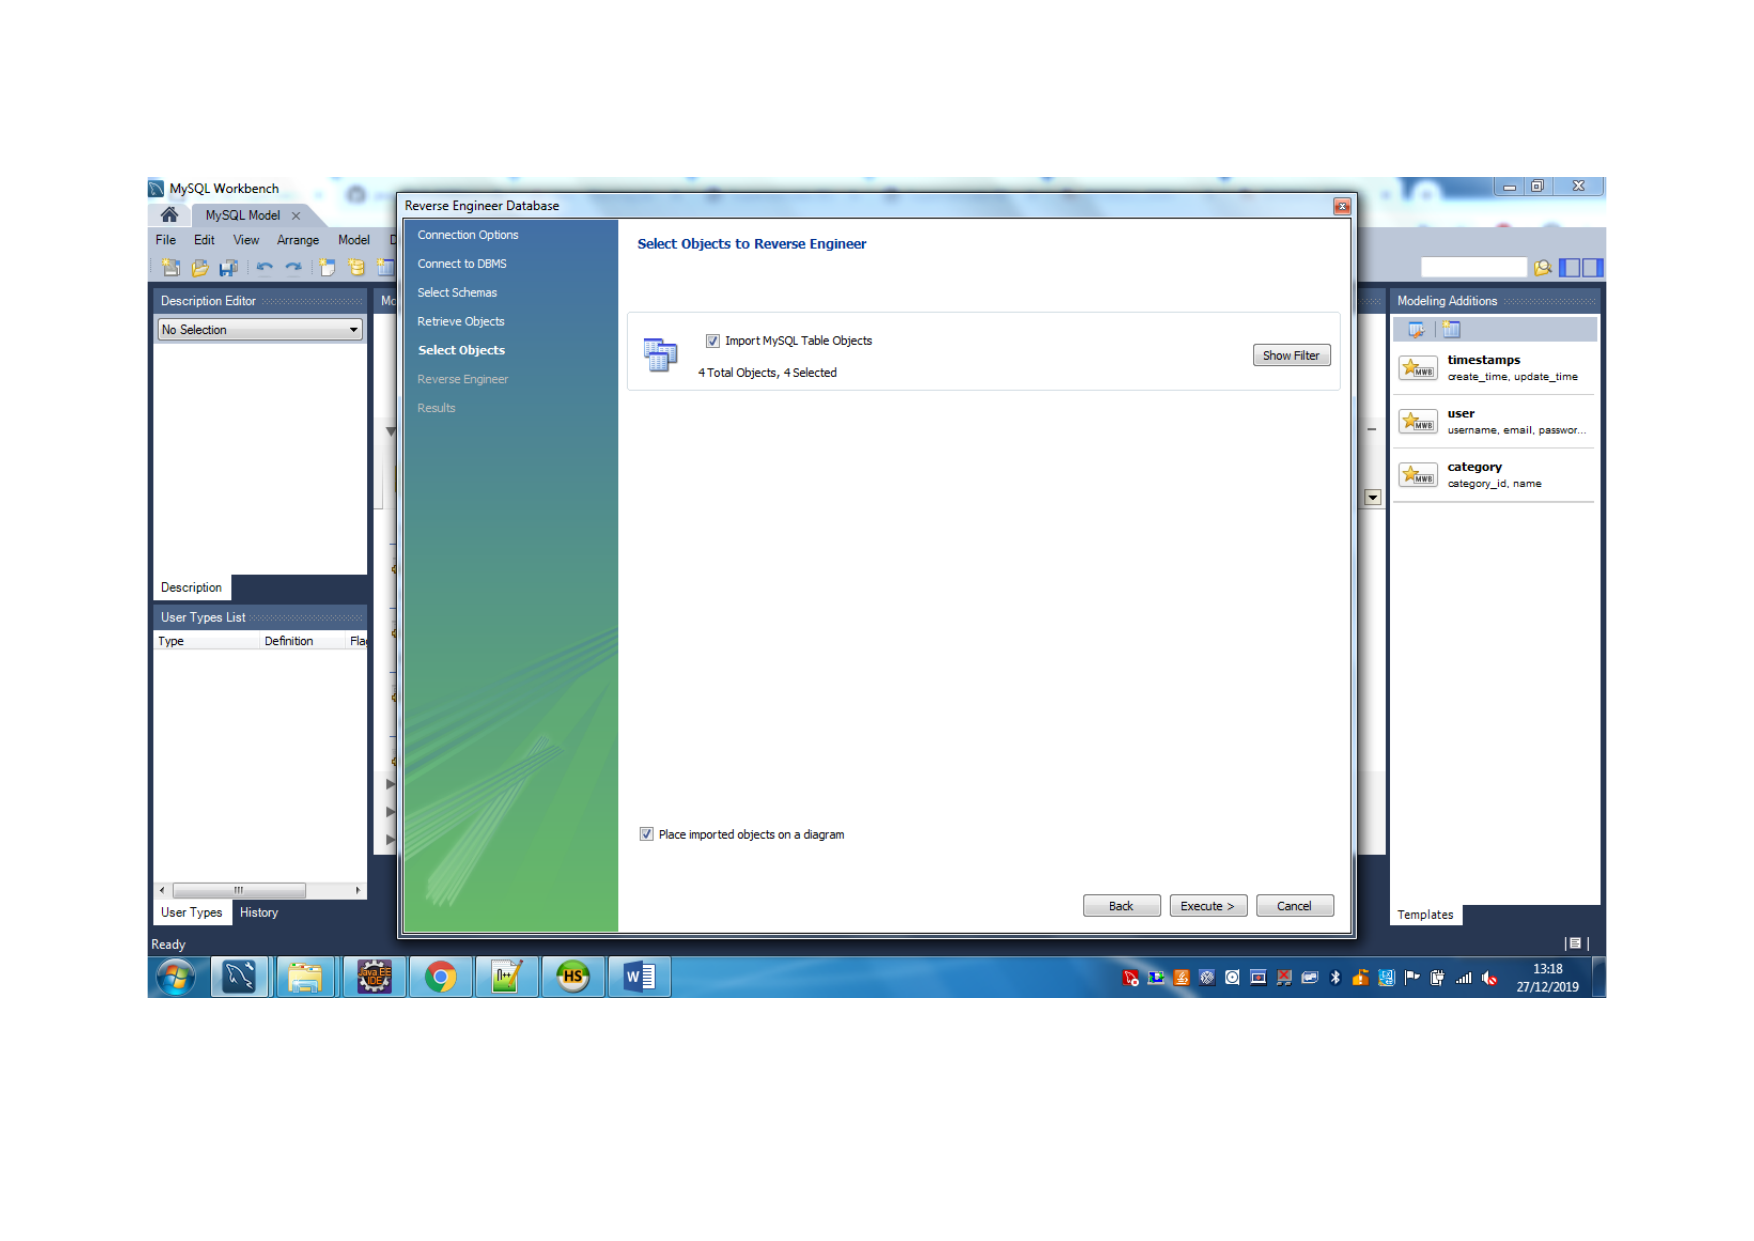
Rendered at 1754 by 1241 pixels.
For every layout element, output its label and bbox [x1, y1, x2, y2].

picture [147, 177, 1607, 998]
